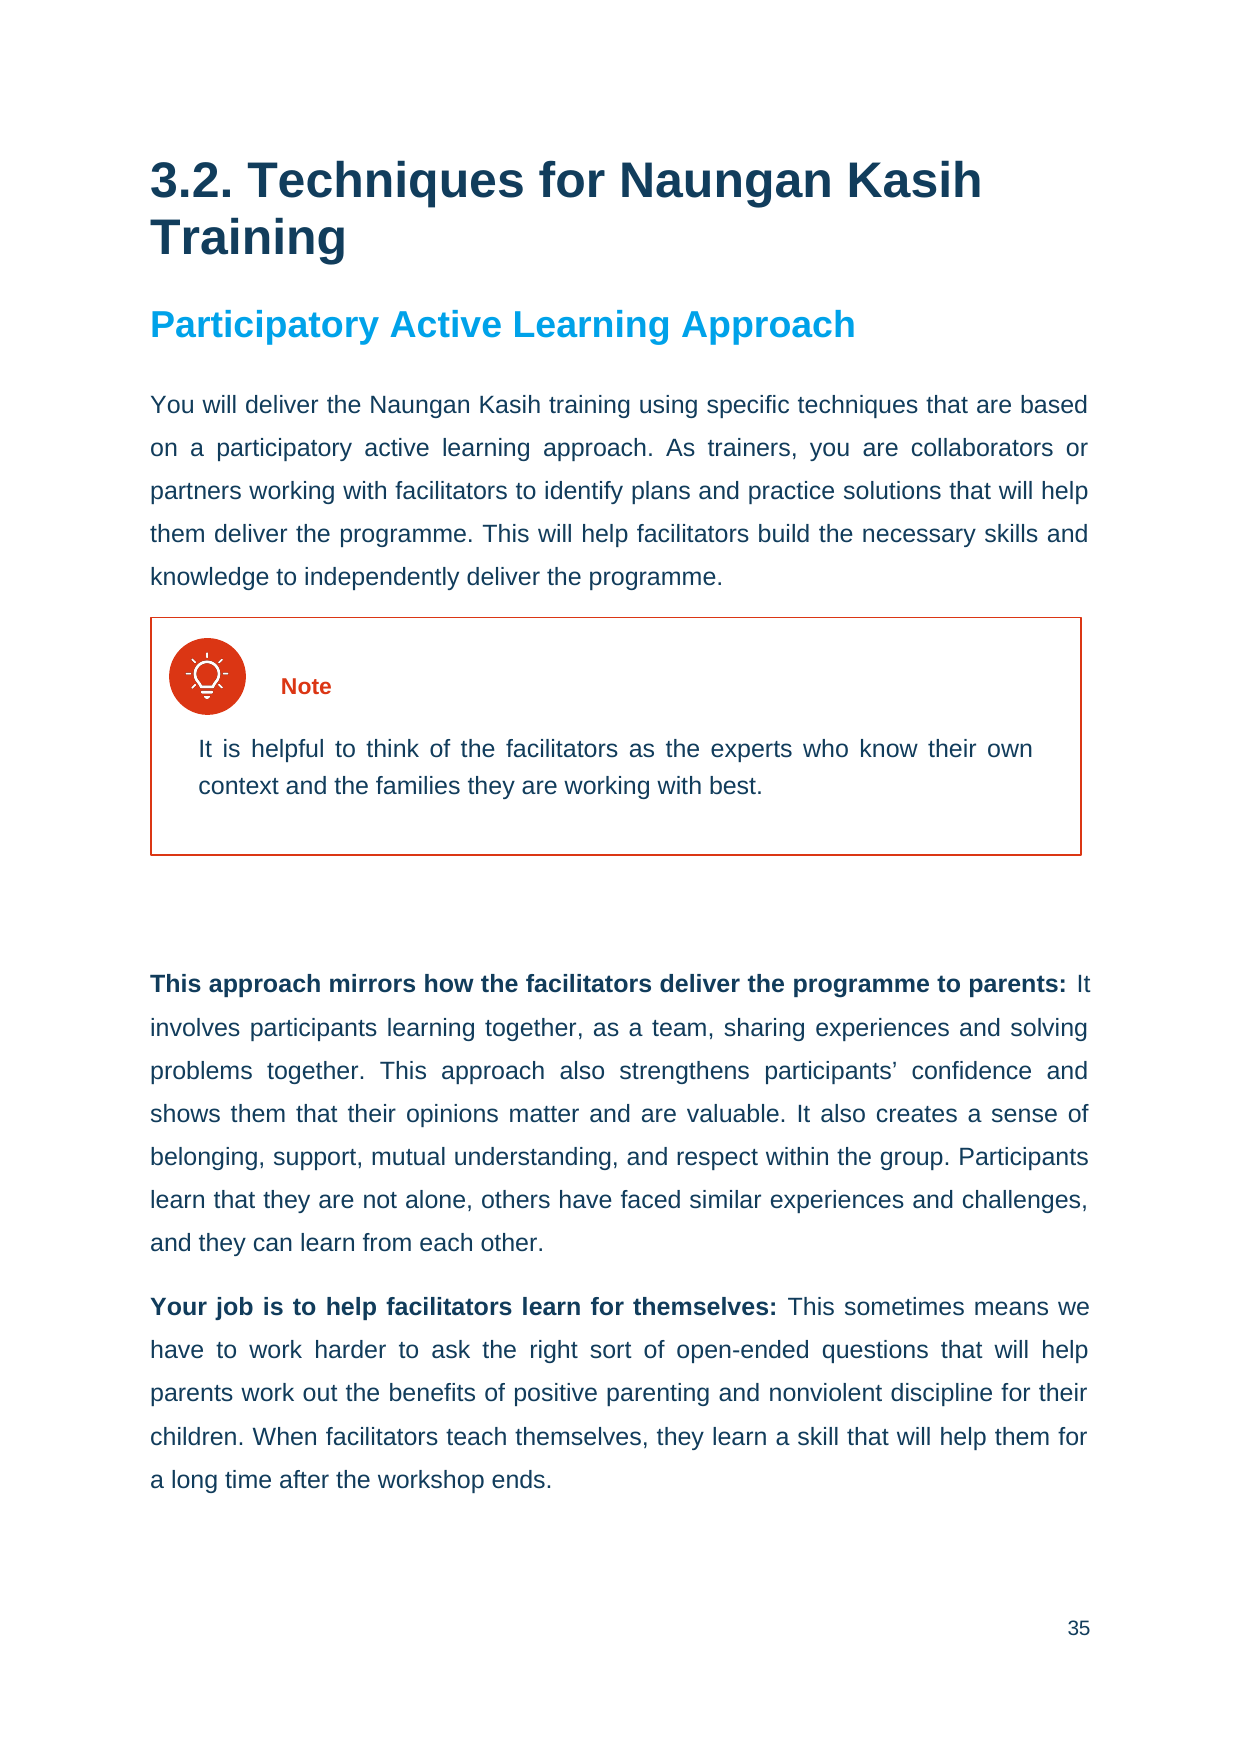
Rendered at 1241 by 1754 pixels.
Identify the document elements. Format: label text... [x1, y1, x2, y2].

picture [181, 650, 233, 702]
text Your job is to help facilitators learn for themselves: This sometimes means we have to work harder to ask the right sort of open-ended questions that will help parents work out the benefits of positive parenting and nonviolent discipline for their children. When facilitators teach themselves, they learn a skill that will help them for a long time after the workshop ends. [150, 1292, 1090, 1493]
text You will deliver the Naungan Kasih training using specific techniques that are based on a participatory active learning approach. As trainers, you are collaborators or partners working with facilitators to identify plans and practice solutions that will help them deliver the programme. This will help facilitators build the necessary skills and knowledge to independently deliver the programme. [150, 389, 1090, 591]
subtitle 3.2. Techniques for Naungan Kasih Training [150, 150, 1090, 265]
text This approach mirrors how the facilitators deliver the programme to parents: It involves participants learning together, as a team, sharing experiences and solving problems together. This approach also strengthens participants’ confidence and shows them that their opinions matter and are valuable. It also creates a sense of belonging, support, mutual understanding, and respect within the group. Participants learn that they are not alone, others have faced similar experiences and challenges, and they can learn from each other. [150, 969, 1090, 1257]
subtitle Participatory Active Learning Approach [150, 302, 1090, 346]
